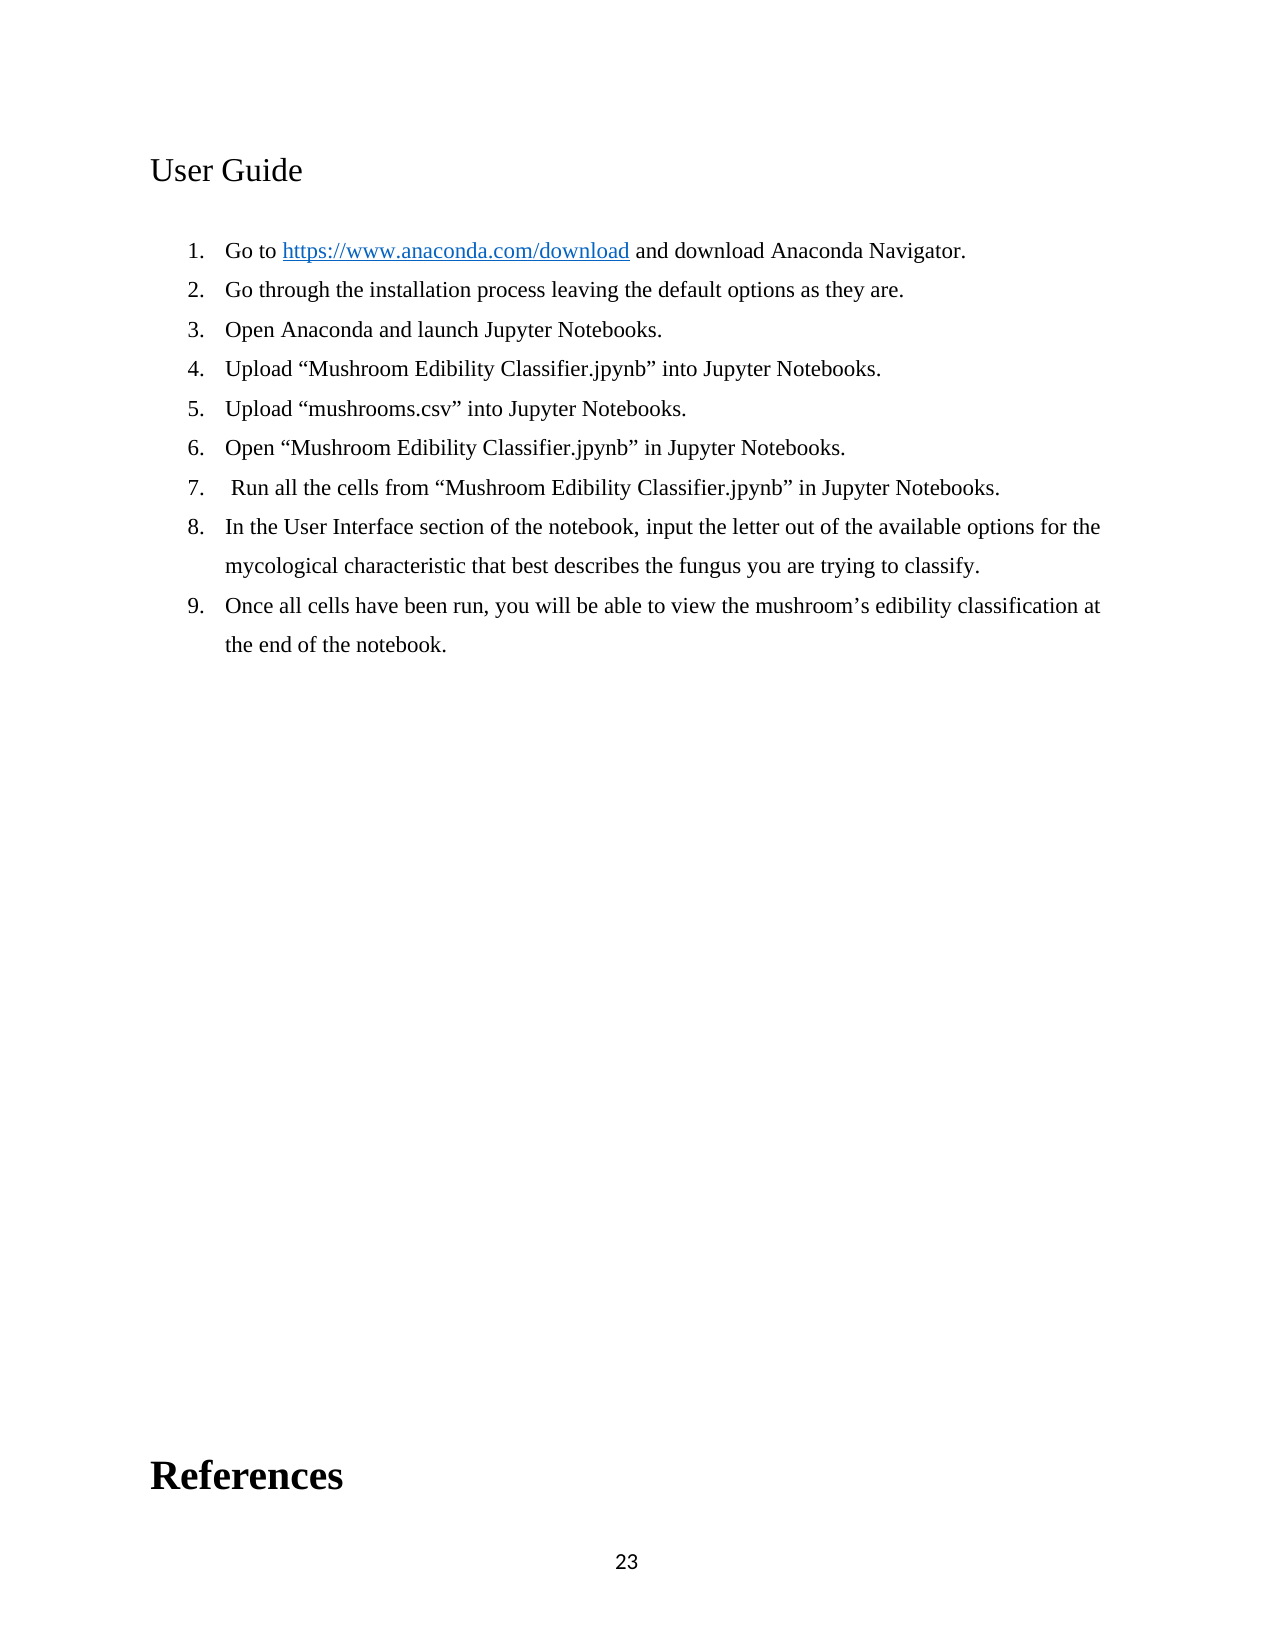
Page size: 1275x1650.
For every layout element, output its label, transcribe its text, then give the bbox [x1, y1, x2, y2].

list Open Anaconda and launch Jupyter Notebooks. [187, 316, 1125, 342]
list In the User Interface section of the notebook, input the letter out of the available options for the mycological characteristic that best describes the fungus you are trying to classify. [187, 513, 1125, 579]
list Go to https://www.anaconda.com/download and download Anaconda Navigator. [187, 237, 1125, 263]
list Upload “Mushroom Edibility Classifier.jpynb” into Jupyter Notebooks. [187, 355, 1125, 381]
list Once all cells have been run, you will be able to view the mushroom’s edibility classification at the end of the notebook. [187, 592, 1125, 658]
list Go through the installation process leaving the default options as they are. [187, 276, 1125, 302]
list Upload “mushrooms.csv” into Jupyter Notebooks. [187, 394, 1125, 421]
subtitle References [150, 1450, 1125, 1498]
list Open “Mushroom Edibility Classifier.jpynb” in Jupyter Notebooks. [187, 434, 1125, 460]
list Run all the cells from “Mushroom Edibility Classifier.jpynb” in Jupyter Notebooks. [187, 473, 1125, 500]
subtitle User Guide [150, 150, 1125, 188]
